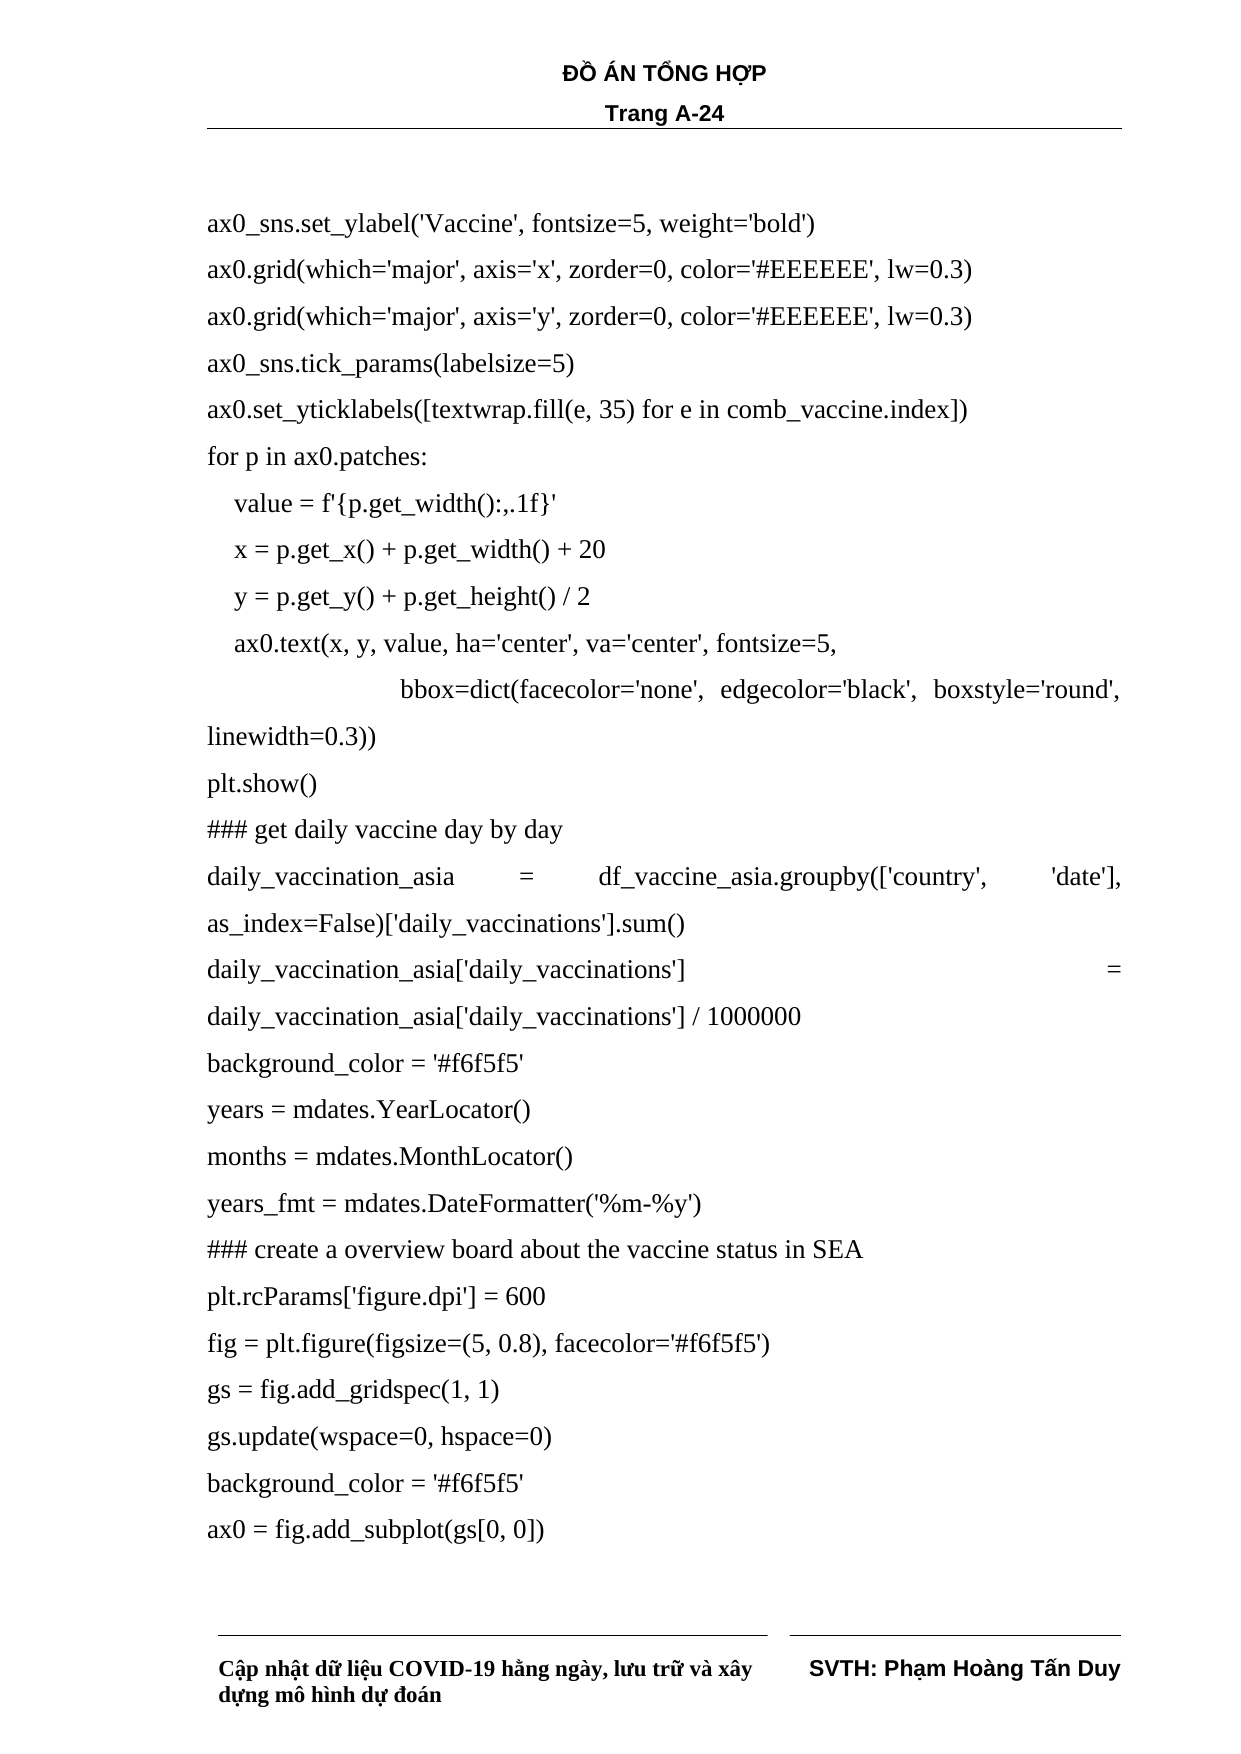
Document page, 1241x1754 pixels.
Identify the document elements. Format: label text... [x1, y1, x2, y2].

text fig = plt.figure(figsize=(5, 0.8), facecolor='#f6f5f5') [207, 1327, 1122, 1358]
text ### get daily vaccine day by day [207, 813, 1122, 844]
text gs = fig.add_gridspec(1, 1) [207, 1373, 1122, 1404]
text ax0 = fig.add_subplot(gs[0, 0]) [207, 1513, 1122, 1544]
text gs.update(wspace=0, hspace=0) [207, 1420, 1122, 1451]
text plt.show() [207, 767, 1122, 798]
text daily_vaccination_asia['daily_vaccinations'] = daily_vaccination_asia['daily_vaccinations'] / 1000000 [207, 953, 1122, 1031]
text background_color = '#f6f5f5' [207, 1467, 1122, 1498]
text ax0.grid(which='major', axis='x', zorder=0, color='#EEEEEE', lw=0.3) [207, 253, 1122, 284]
text bbox=dict(facecolor='none', edgecolor='black', boxstyle='round', linewidth=0.3)) [207, 673, 1122, 751]
text background_color = '#f6f5f5' [207, 1047, 1122, 1078]
text ax0_sns.tick_params(labelsize=5) [207, 347, 1122, 378]
text x = p.get_x() + p.get_width() + 20 [207, 533, 1122, 564]
text years = mdates.YearLocator() [207, 1093, 1122, 1124]
text ax0.set_yticklabels([textwrap.fill(e, 35) for e in comb_vaccine.index]) [207, 393, 1122, 424]
text y = p.get_y() + p.get_height() / 2 [207, 580, 1122, 611]
text ax0_sns.set_ylabel('Vaccine', fontsize=5, weight='bold') [207, 207, 1122, 238]
text months = mdates.MonthLocator() [207, 1140, 1122, 1171]
text plt.rcParams['figure.dpi'] = 600 [207, 1280, 1122, 1311]
text daily_vaccination_asia = df_vaccine_asia.groupby(['country', 'date'], as_index=False)['daily_vaccinations'].sum() [207, 860, 1122, 938]
text value = f'{p.get_width():,.1f}' [207, 487, 1122, 518]
text ax0.text(x, y, value, ha='center', va='center', fontsize=5, [207, 627, 1122, 658]
text years_fmt = mdates.DateFormatter('%m-%y') [207, 1187, 1122, 1218]
text for p in ax0.patches: [207, 440, 1122, 471]
text ax0.grid(which='major', axis='y', zorder=0, color='#EEEEEE', lw=0.3) [207, 300, 1122, 331]
text ### create a overview board about the vaccine status in SEA [207, 1233, 1122, 1264]
